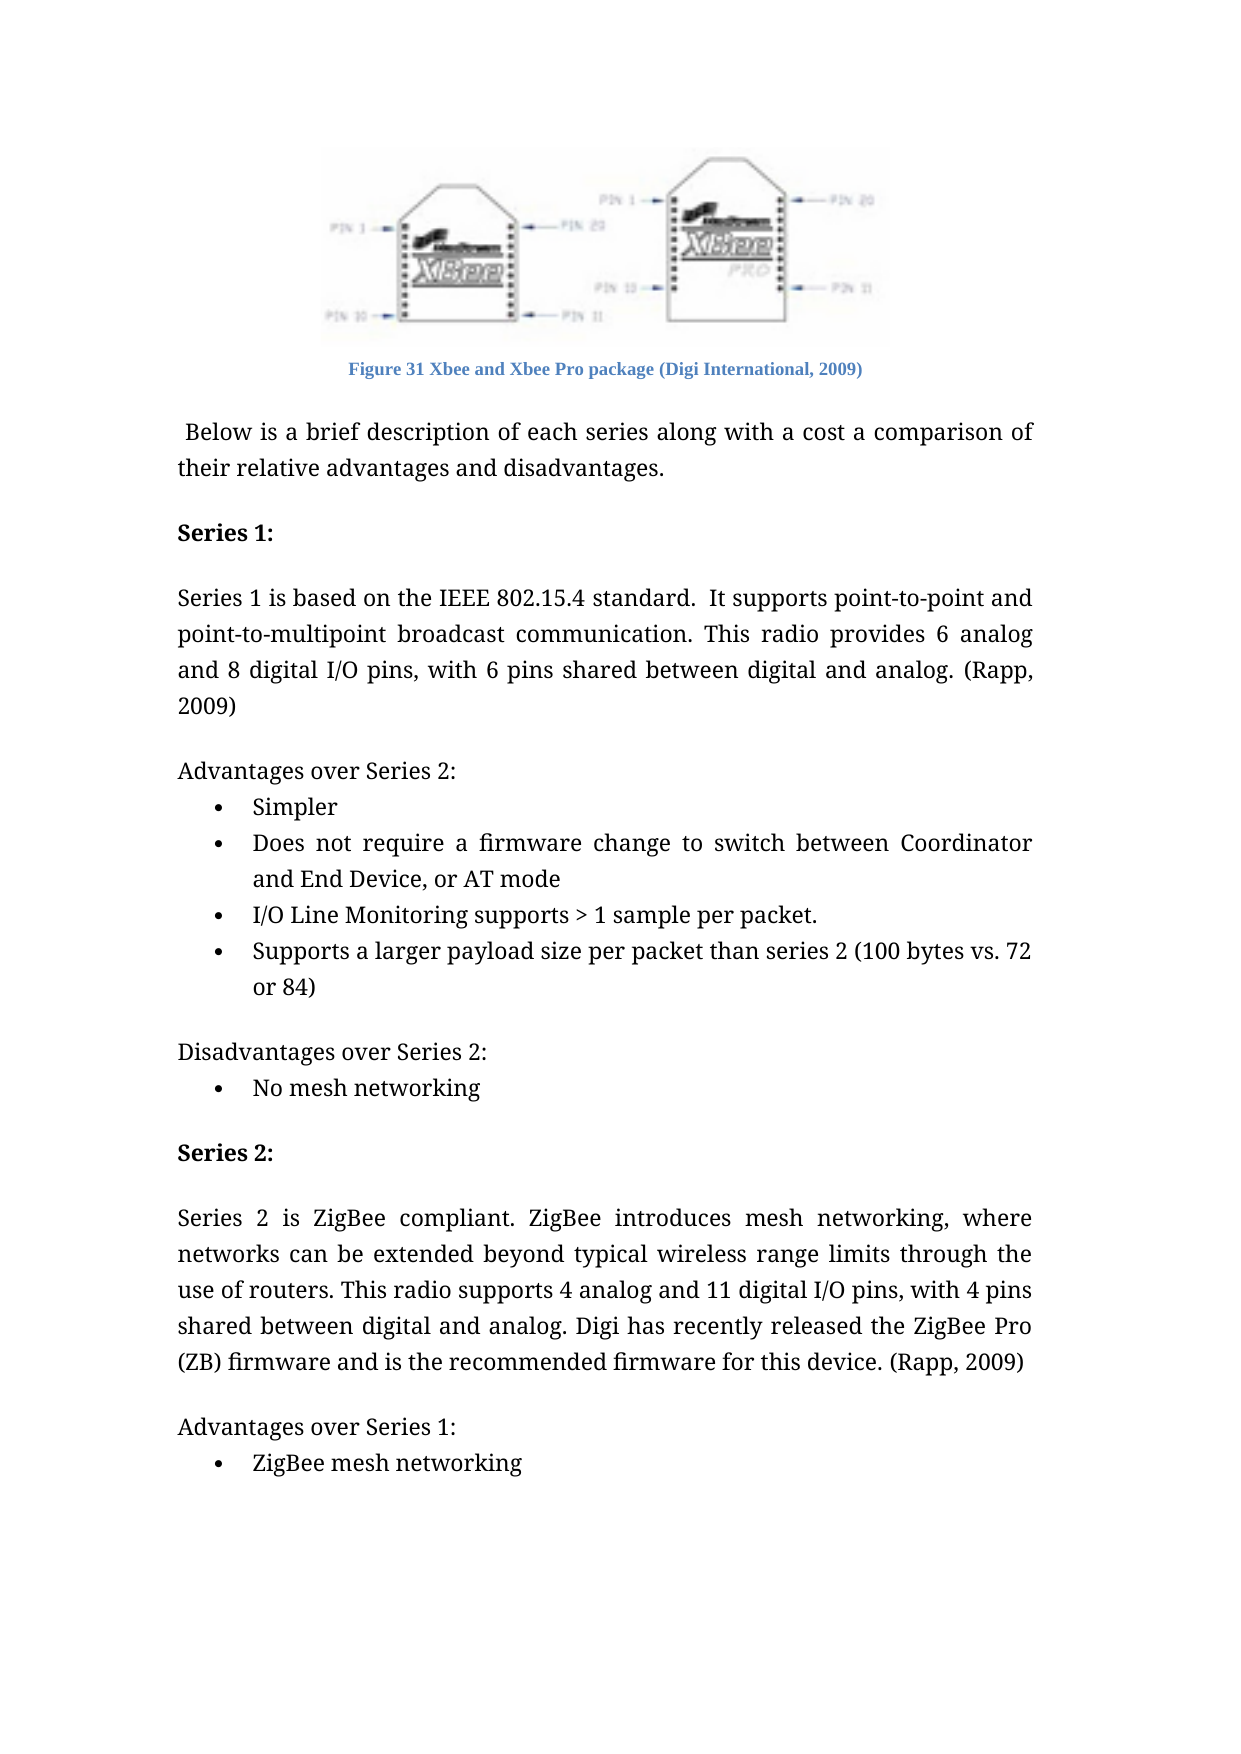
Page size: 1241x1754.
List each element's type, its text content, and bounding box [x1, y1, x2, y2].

list Does not require a firmware change to switch between Coordinator and End Device, or AT mode [215, 827, 1033, 894]
text Advantages over Series 1: [177, 1411, 1033, 1442]
text Series 1 is based on the IEEE 802.15.4 standard. It supports point-to-point and point-to-multipoint broadcast communication. This radio provides 6 analog and 8 digital I/O pins, with 6 pins shared between digital and analog. [177, 582, 1033, 721]
list ZigBee mesh networking [215, 1447, 1033, 1478]
text Series 2 is ZigBee compliant. ZigBee introduces mesh networking, where networks can be extended beyond typical wireless range limits through the use of routers. This radio supports 4 analog and 11 digital I/O pins, with 4 pins shared between digital and analog. Digi has recently released the ZigBee Pro (ZB) firmware and is the recommended firmware for this device. [177, 1202, 1033, 1377]
list I/O Line Monitoring supports > 1 sample per packet. [215, 899, 1033, 930]
list No mesh networking [215, 1072, 1033, 1103]
list Simpler [215, 791, 1033, 822]
picture [320, 147, 891, 355]
list Supports a larger payload size per packet than series 2 (100 bytes vs. 72 or 84) [215, 935, 1033, 1002]
text Series 2: [177, 1137, 1033, 1168]
text Disadvantages over Series 2: [177, 1036, 1033, 1067]
text Advantages over Series 2: [177, 755, 1033, 786]
text Series 1: [177, 517, 1033, 548]
text Below is a brief description of each series along with a cost a comparison of their relative advantages and disadvantages. [177, 416, 1033, 483]
